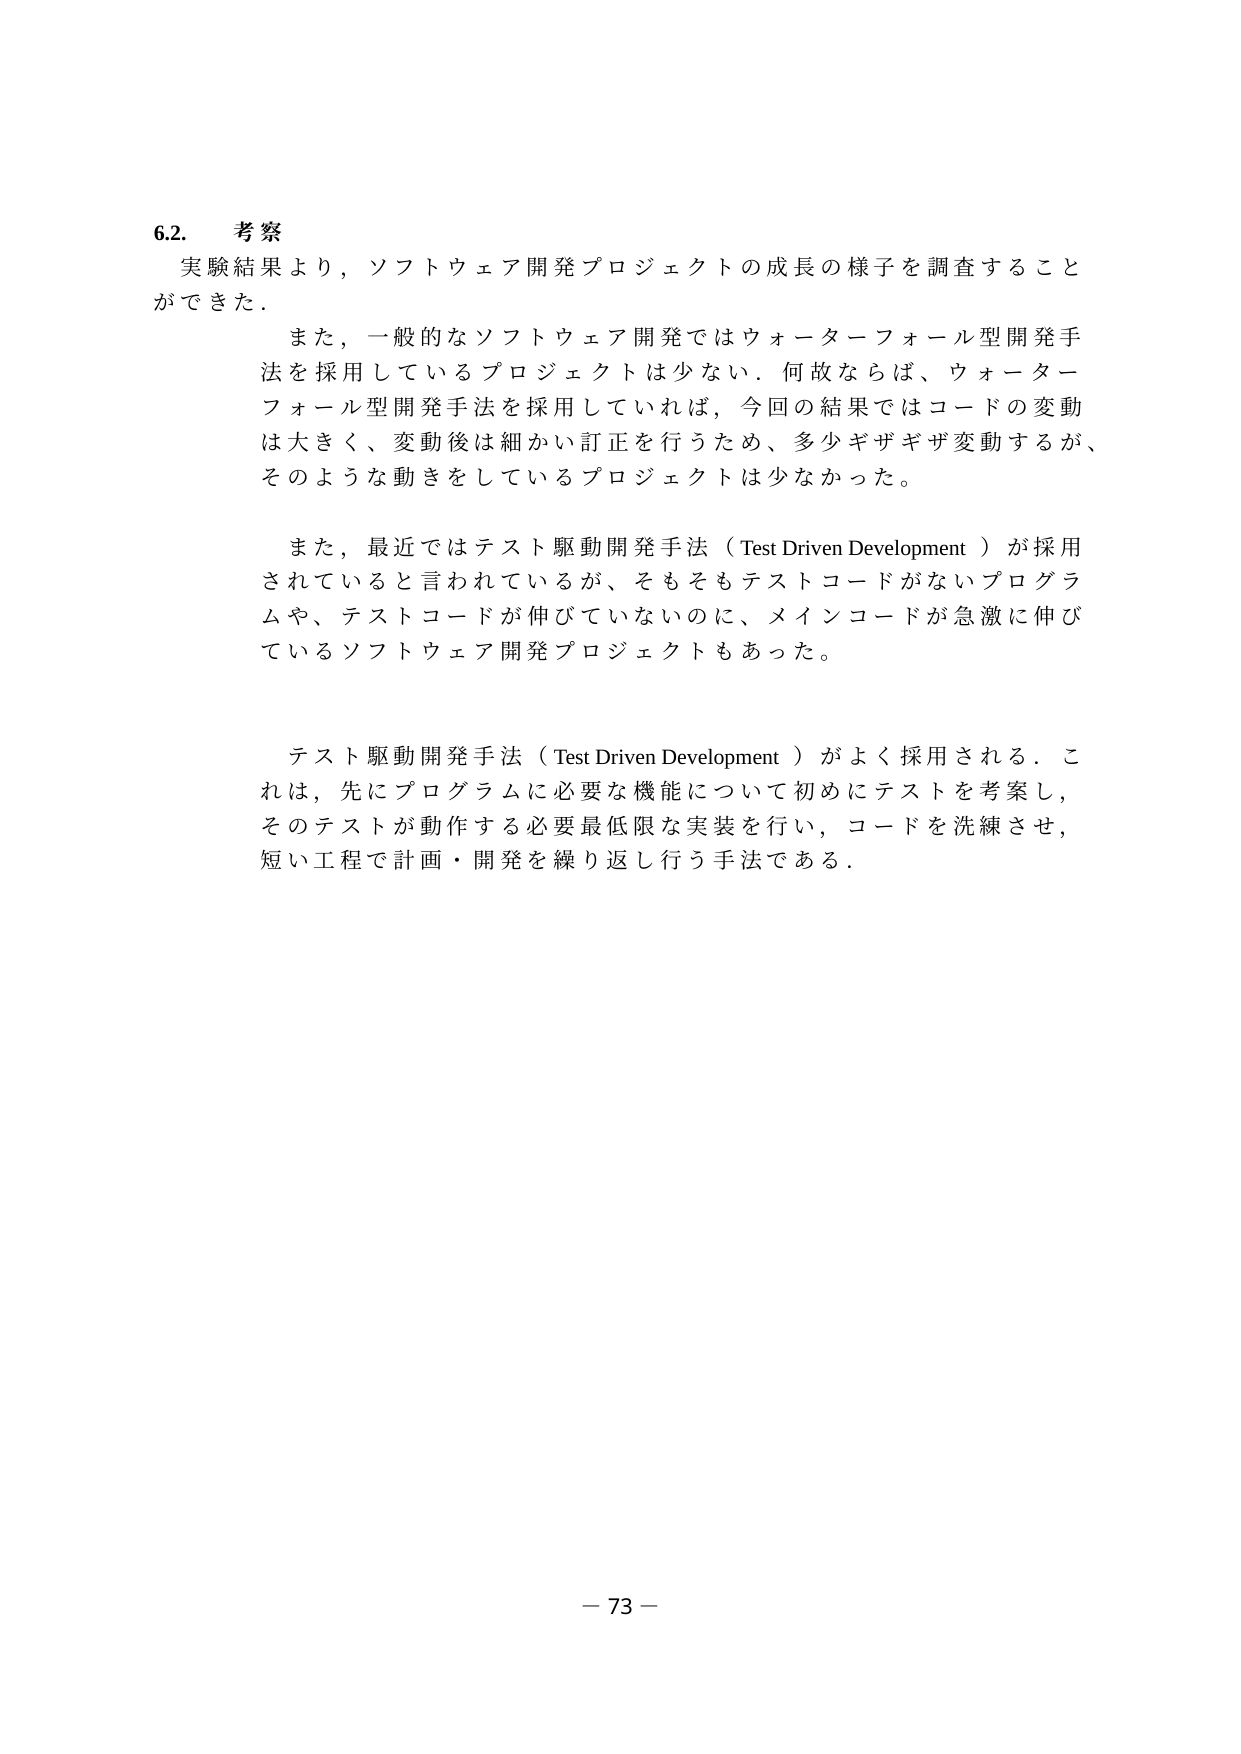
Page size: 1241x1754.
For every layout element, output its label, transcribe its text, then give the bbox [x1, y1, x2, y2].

text また，一般的なソフトウェア開発ではウォーターフォール型開発手法を採用しているプロジェクトは少ない．何故ならば、ウォーターフォール型開発手法を採用していれば，今回の結果ではコードの変動は大きく、変動後は細かい訂正を行うため、多少ギザギザ変動するが、そのような動きをしているプロジェクトは少なかった。 [241, 319, 1087, 493]
text また，最近ではテスト駆動開発手法（Test Driven Development）が採用されていると言われているが、そもそもテストコードがないプログラムや、テストコードが伸びていないのに、メインコードが急激に伸びているソフトウェア開発プロジェクトもあった。 [241, 528, 1087, 668]
text テスト駆動開発手法（Test Driven Development）がよく採用される．これは，先にプログラムに必要な機能について初めにテストを考案し，そのテストが動作する必要最低限な実装を行い，コードを洗練させ，短い工程で計画・開発を繰り返し行う手法である． [241, 737, 1087, 877]
text 実験結果より，ソフトウェア開発プロジェクトの成長の様子を調査することができた． [153, 249, 1087, 319]
list 考察 [153, 214, 1087, 249]
